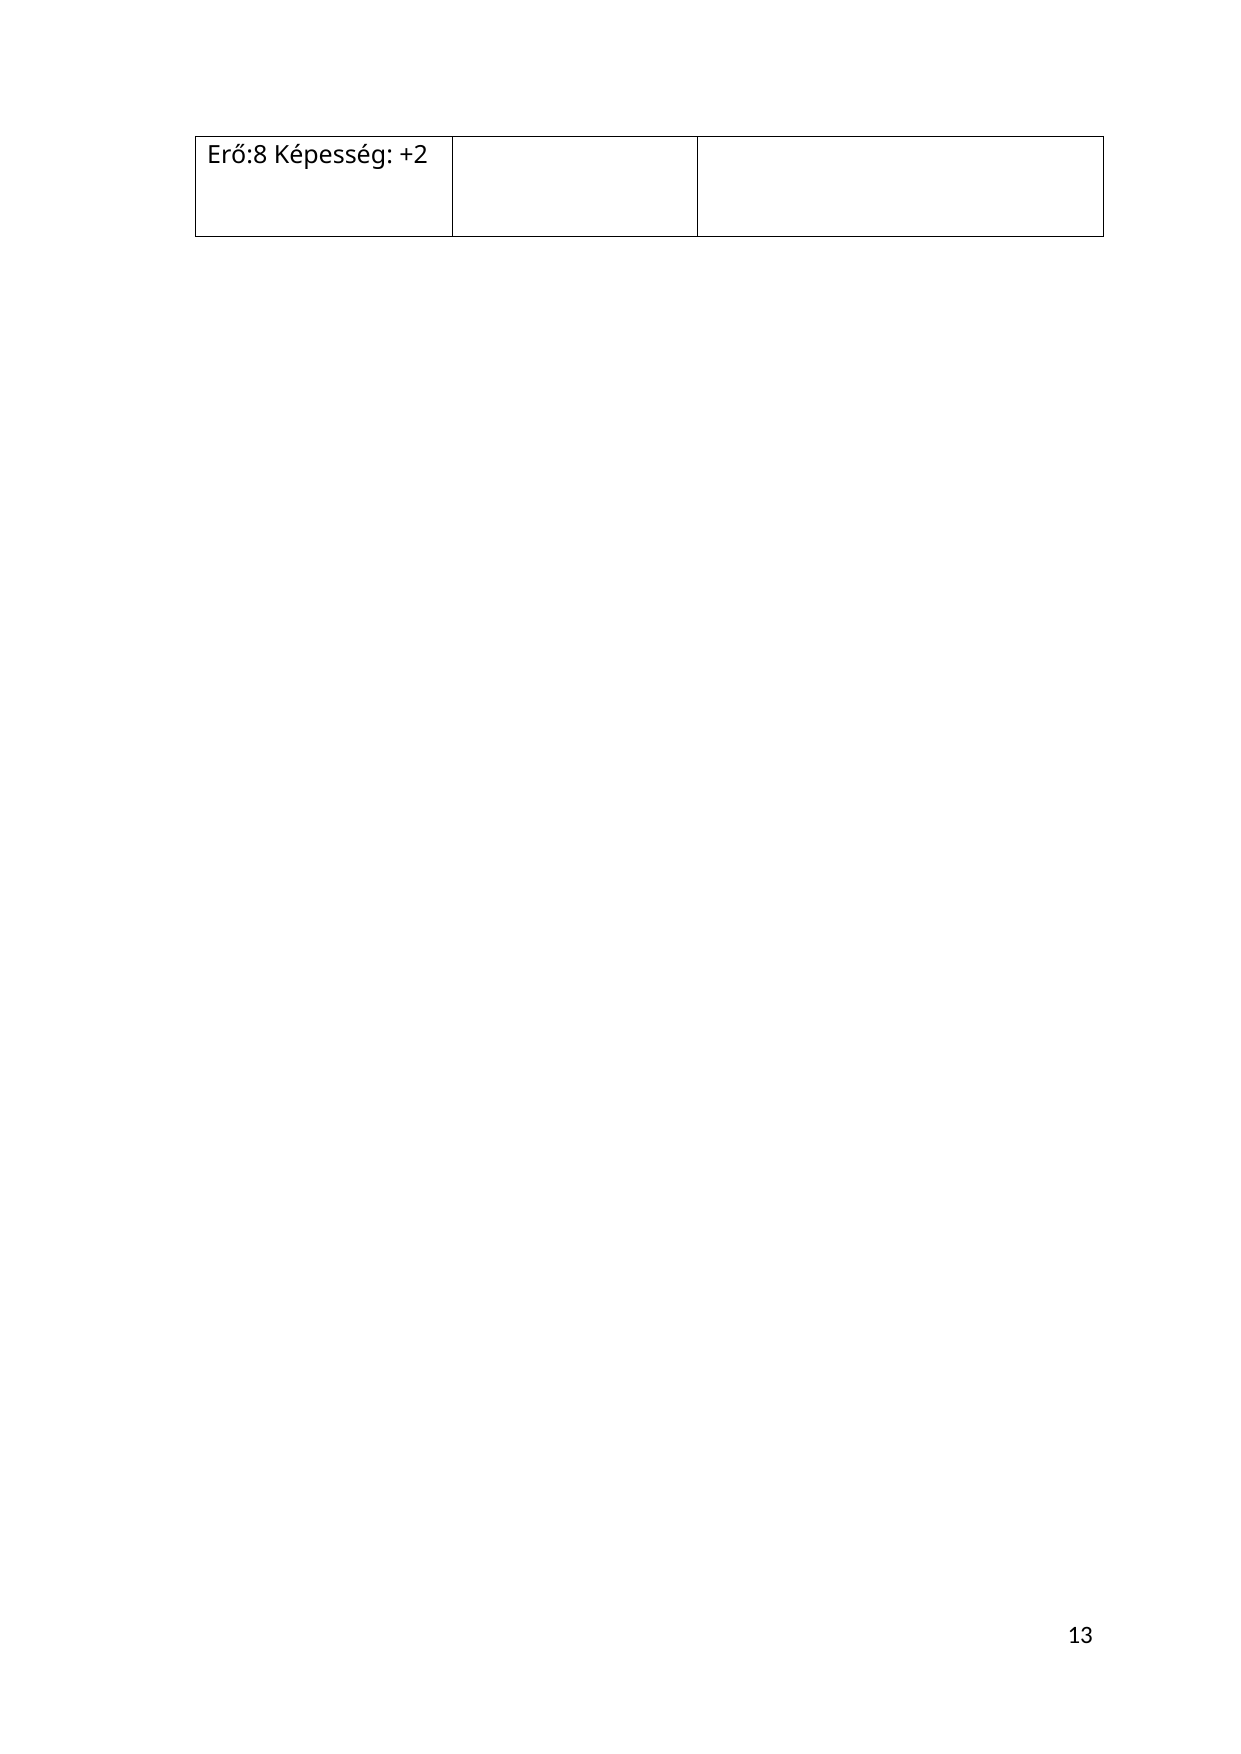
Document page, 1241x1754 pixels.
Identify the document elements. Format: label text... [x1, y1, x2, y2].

table_cell King: Erő:8 Képesség: +2 [196, 137, 452, 236]
table_cell [698, 137, 1103, 236]
table_cell [453, 137, 697, 236]
